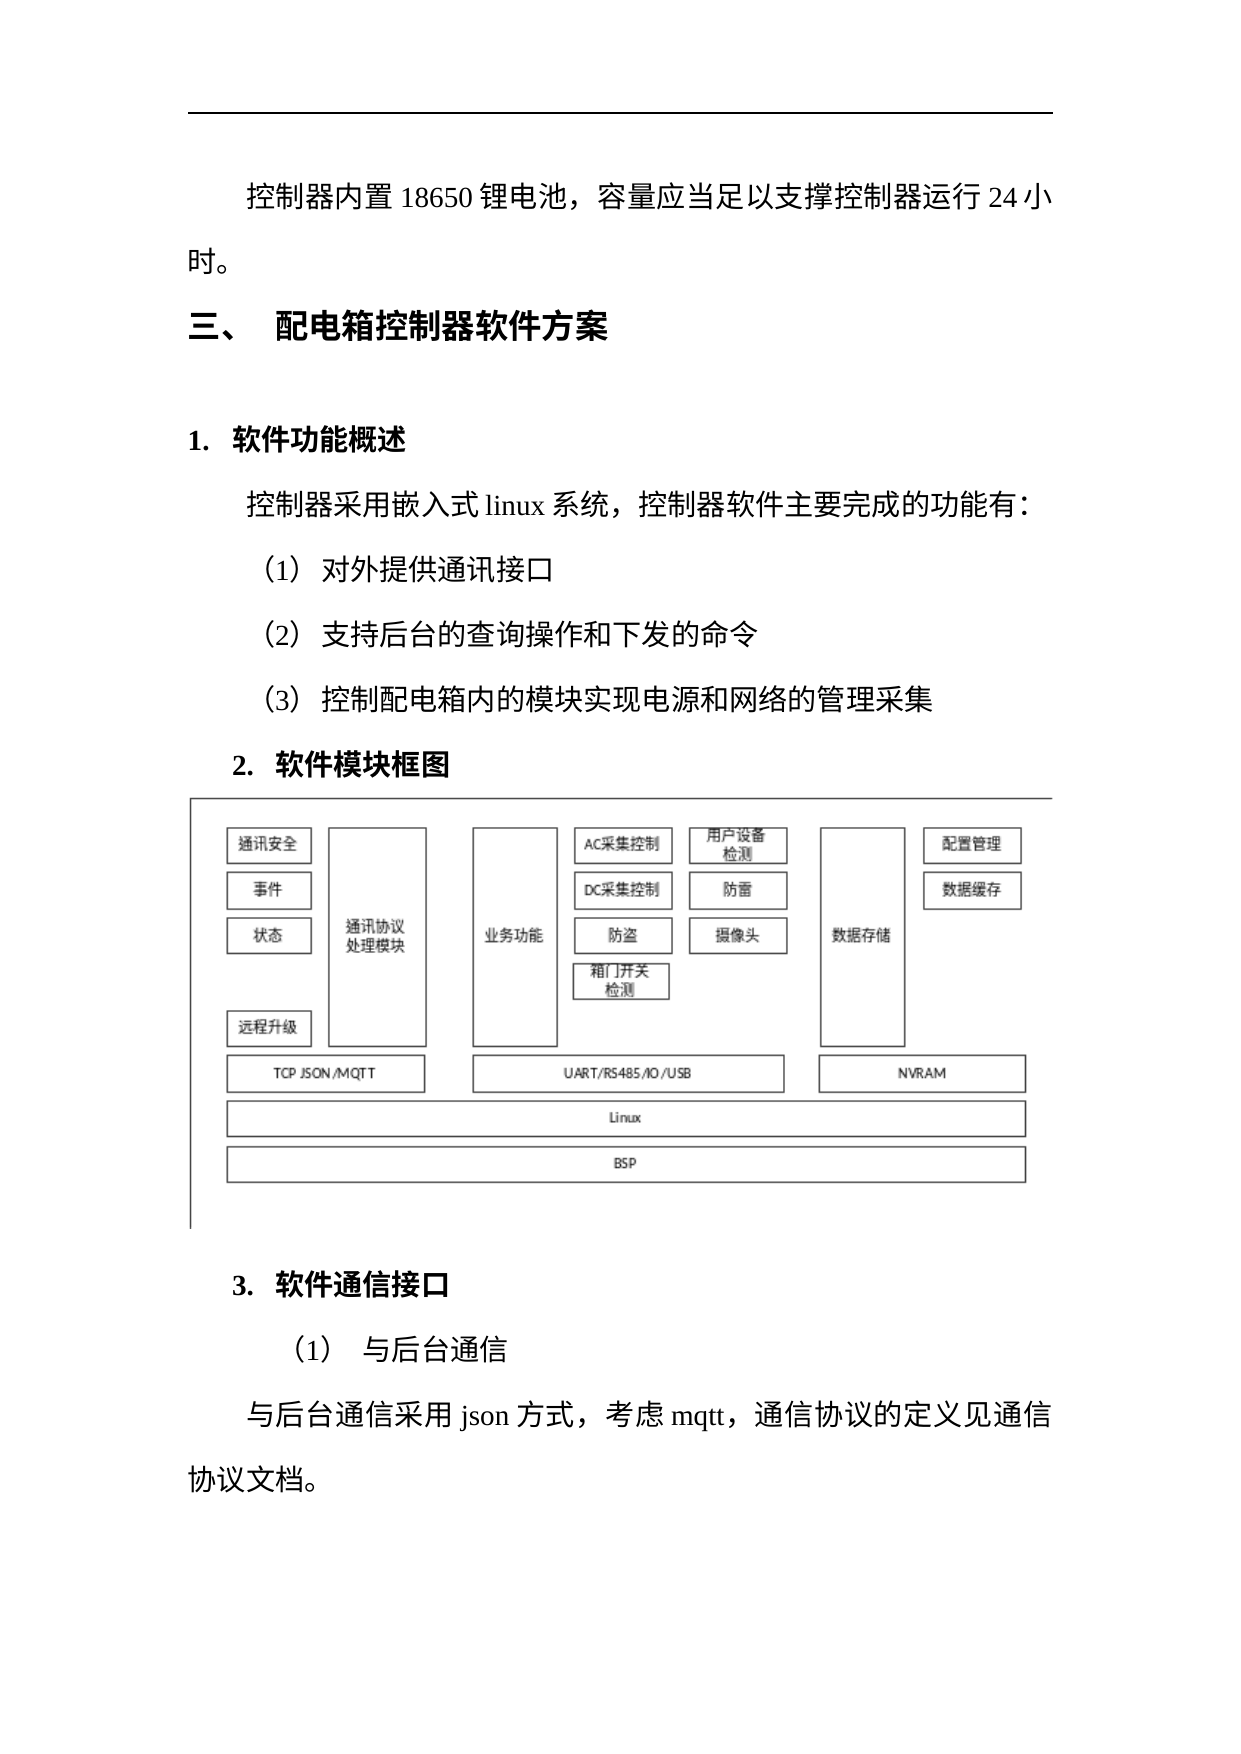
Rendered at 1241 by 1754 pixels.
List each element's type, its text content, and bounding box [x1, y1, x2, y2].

subtitle 软件模块框图 [232, 730, 1053, 795]
subtitle 配电箱控制器软件方案 [187, 292, 1053, 357]
subtitle 软件功能概述 [187, 405, 1053, 470]
text 控制器采用嵌入式linux系统，控制器软件主要完成的功能有： [187, 470, 1053, 535]
subtitle 软件通信接口 [232, 1250, 1053, 1315]
list 支持后台的查询操作和下发的命令 [246, 600, 1053, 665]
text 与后台通信采用json方式，考虑mqtt，通信协议的定义见通信协议文档。 [187, 1380, 1053, 1510]
list 对外提供通讯接口 [246, 535, 1053, 600]
list 控制配电箱内的模块实现电源和网络的管理采集 [246, 665, 1053, 730]
subtitle 与后台通信 [276, 1315, 1053, 1380]
text 控制器内置18650锂电池，容量应当足以支撑控制器运行24小时。 [187, 162, 1053, 292]
